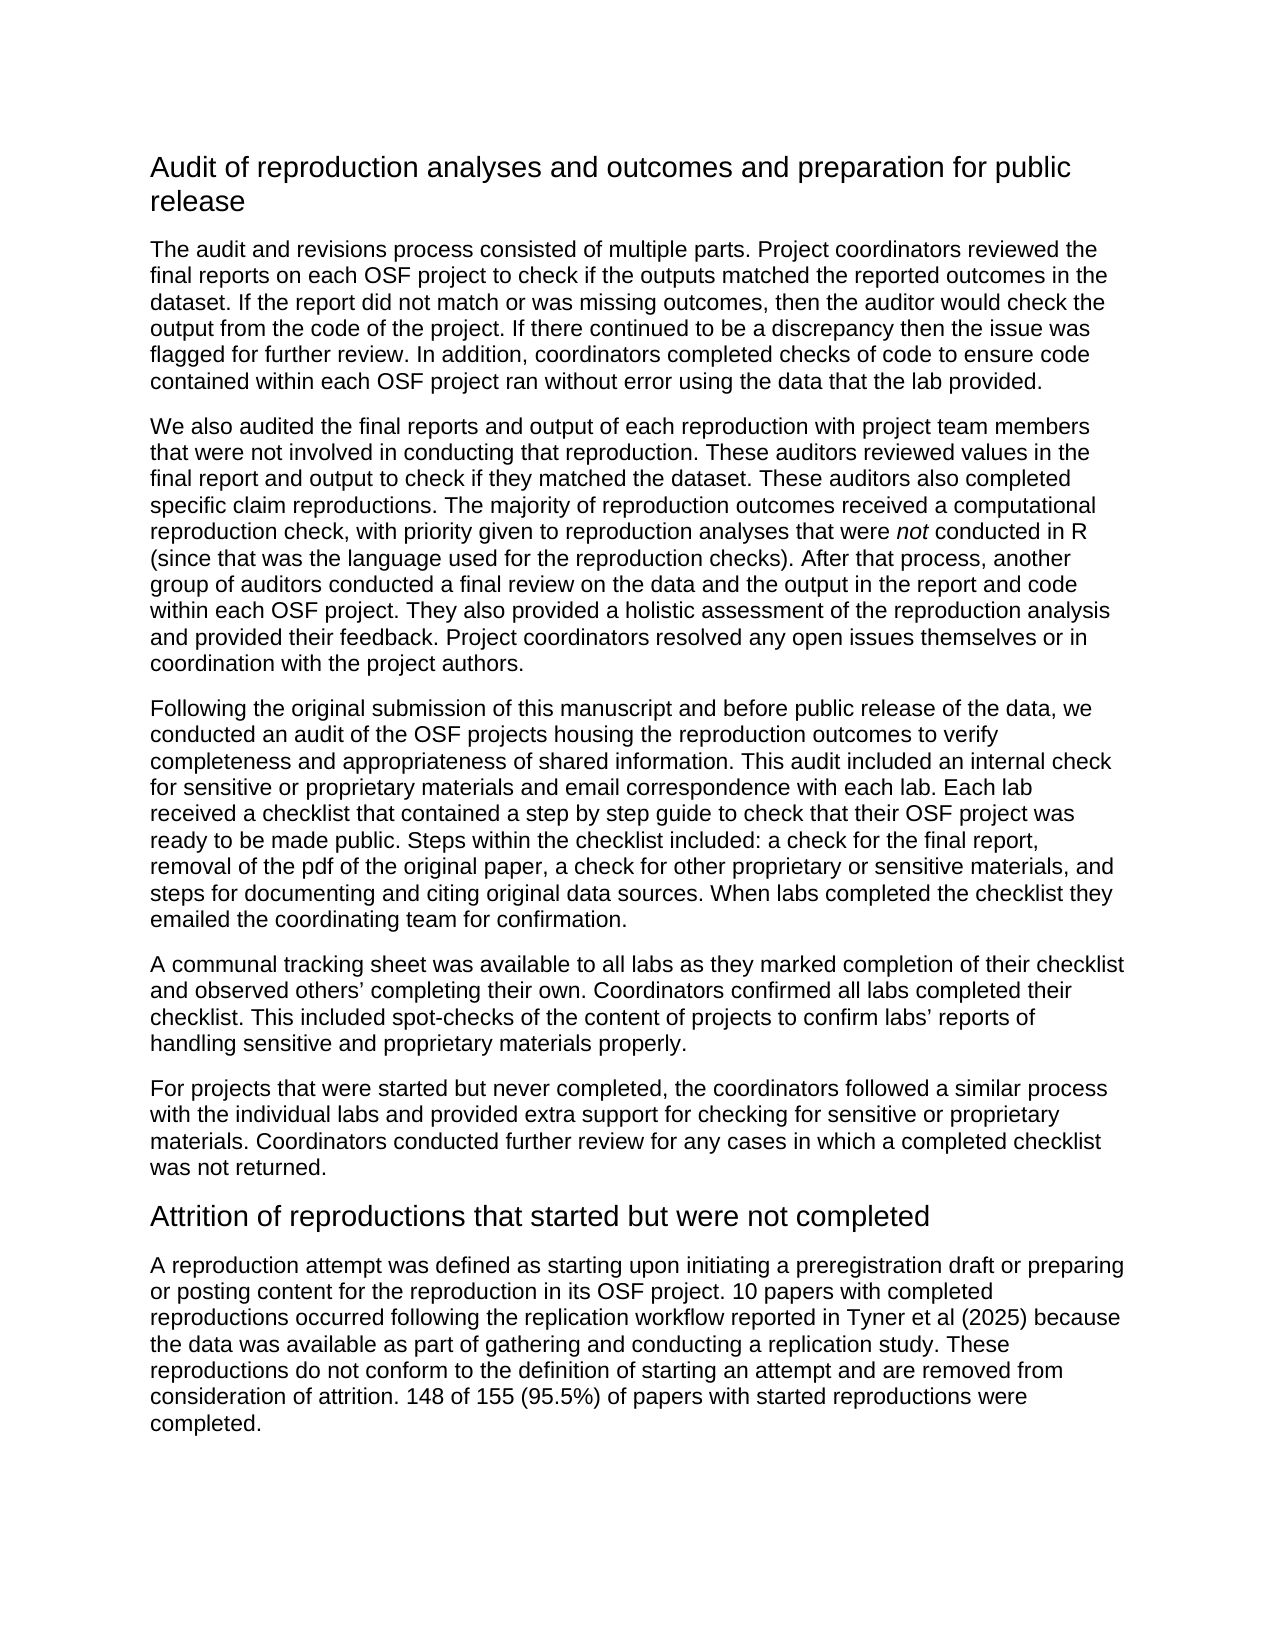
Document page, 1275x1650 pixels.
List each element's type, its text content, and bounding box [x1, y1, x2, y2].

subtitle Audit of reproduction analyses and outcomes and preparation for public release [150, 150, 1125, 217]
text Following the original submission of this manuscript and before public release of the data, we conducted an audit of the OSF projects housing the reproduction outcomes to verify completeness and appropriateness of shared information. This audit included an internal check for sensitive or proprietary materials and email correspondence with each lab. Each lab received a checklist that contained a step by step guide to check that their OSF project was ready to be made public. Steps within the checklist included: a check for the final report, removal of the pdf of the original paper, a check for other proprietary or sensitive materials, and steps for documenting and citing original data sources. When labs completed the checklist they emailed the coordinating team for confirmation. [150, 695, 1125, 932]
text A reproduction attempt was defined as starting upon initiating a preregistration draft or preparing or posting content for the reproduction in its OSF project. 10 papers with completed reproductions occurred following the replication workflow reported in Tyner et al (2025) because the data was available as part of gathering and conducting a replication study. These reproductions do not conform to the definition of starting an attempt and are removed from consideration of attrition. 148 of 155 (95.5%) of papers with started reproductions were completed. [150, 1252, 1125, 1436]
text The audit and revisions process consisted of multiple parts. Project coordinators reviewed the final reports on each OSF project to check if the outputs matched the reported outcomes in the dataset. If the report did not match or was missing outcomes, then the auditor would check the output from the code of the project. If there continued to be a discrepancy then the issue was flagged for further review. In addition, coordinators completed checks of code to ensure code contained within each OSF project ran without error using the data that the lab provided. [150, 236, 1125, 394]
text A communal tracking sheet was available to all labs as they marked completion of their checklist and observed others’ completing their own. Coordinators confirmed all labs completed their checklist. This included spot-checks of the content of projects to confirm labs’ reports of handling sensitive and proprietary materials properly. [150, 951, 1125, 1056]
text We also audited the final reports and output of each reproduction with project team members that were not involved in conducting that reproduction. These auditors reviewed values in the final report and output to check if they matched the dataset. These auditors also completed specific claim reproductions. The majority of reproduction outcomes received a computational reproduction check, with priority given to reproduction analyses that were not conducted in R (since that was the language used for the reproduction checks). After that process, another group of auditors conducted a final review on the data and the output in the report and code within each OSF project. They also provided a holistic assessment of the reproduction analysis and provided their feedback. Project coordinators resolved any open issues themselves or in coordination with the project authors. [150, 413, 1125, 676]
text For projects that were started but never completed, the coordinators followed a similar process with the individual labs and provided extra support for checking for sensitive or proprietary materials. Coordinators conducted further review for any cases in which a completed checklist was not returned. [150, 1075, 1125, 1181]
subtitle Attrition of reproductions that started but were not completed [150, 1199, 1125, 1233]
